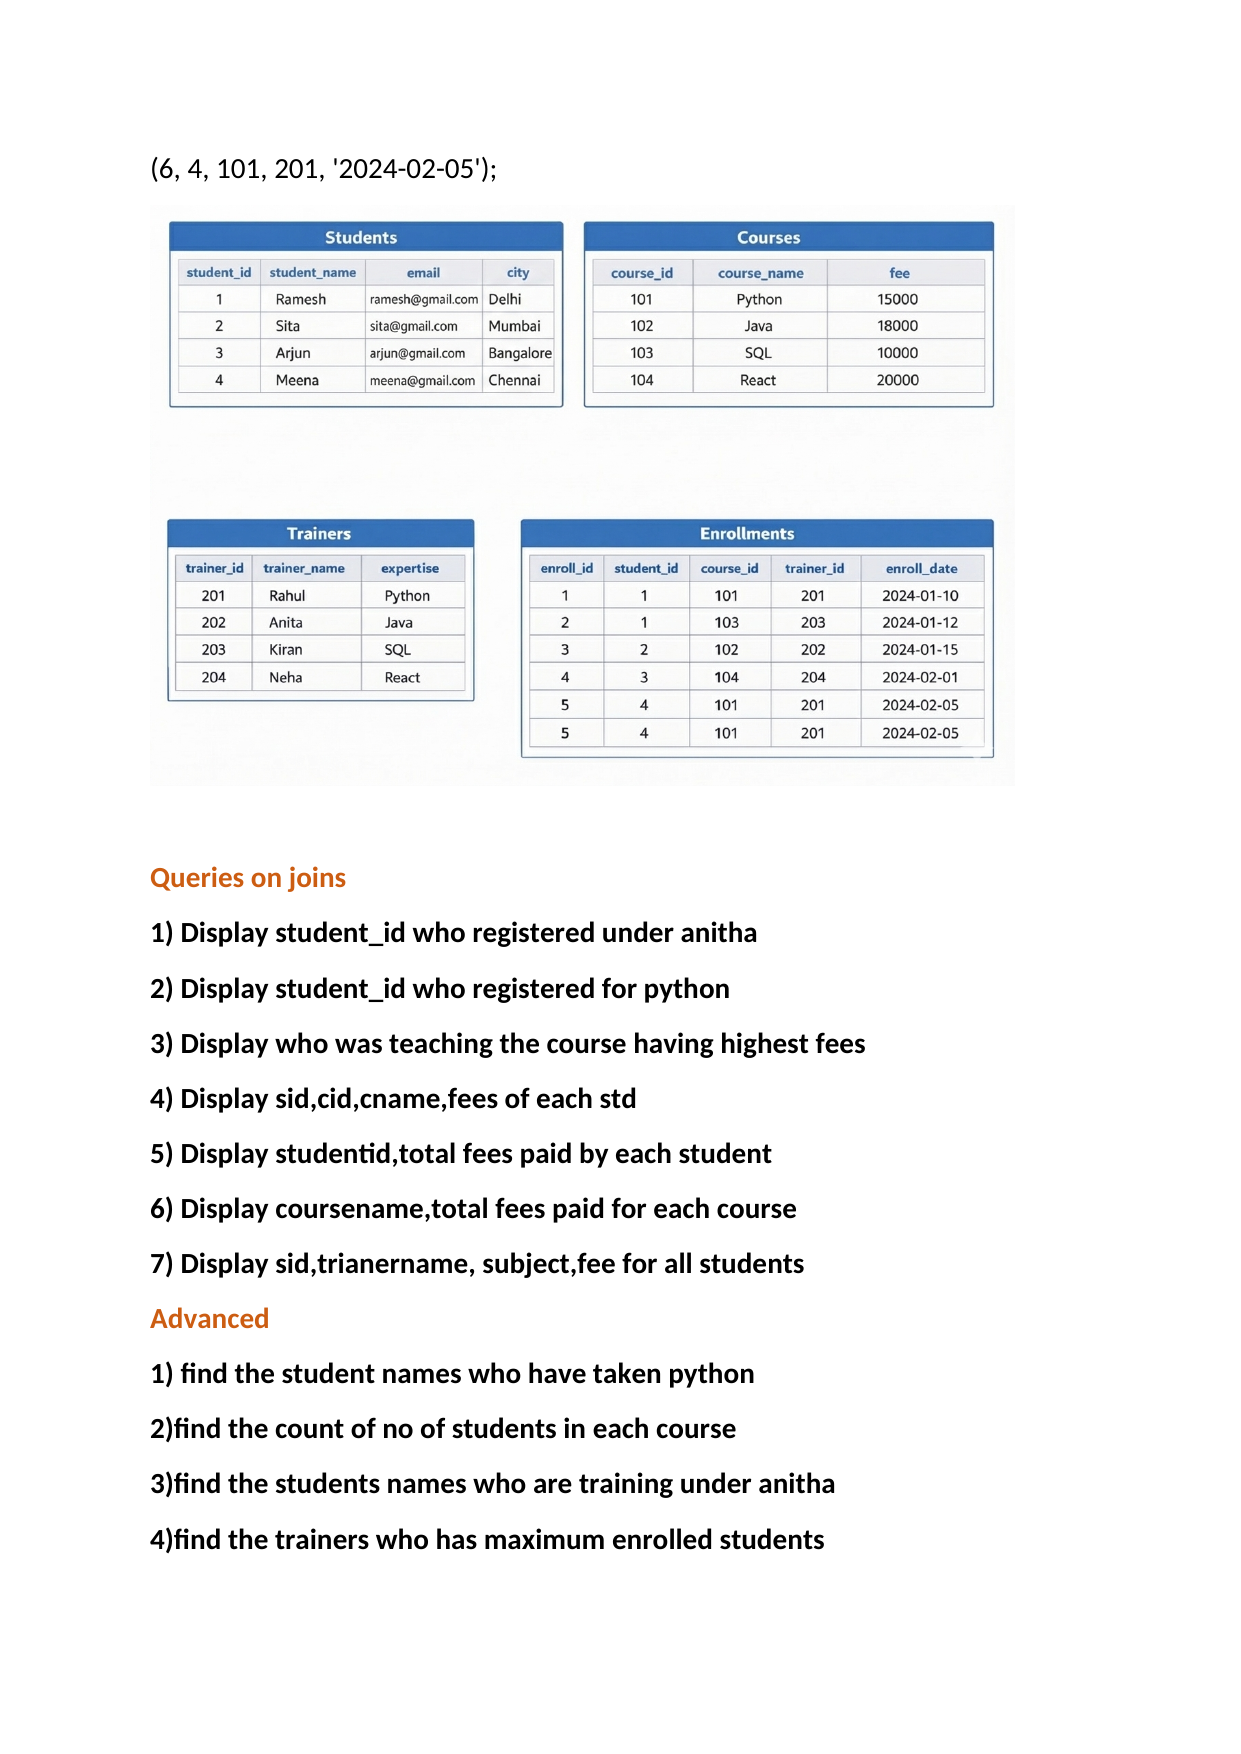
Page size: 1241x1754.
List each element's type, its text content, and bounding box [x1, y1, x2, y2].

text 5) Display studentid,total fees paid by each student [150, 1135, 1090, 1171]
text (6, 4, 101, 201, '2024-02-05'); [150, 150, 1090, 186]
text 2)find the count of no of students in each course [150, 1411, 1090, 1446]
text 7) Display sid,trianername, subject,fee for all students [150, 1245, 1090, 1281]
text 4)find the trainers who has maximum enrolled students [150, 1521, 1090, 1556]
text 6) Display coursename,total fees paid for each course [150, 1190, 1090, 1226]
text Queries on joins [150, 859, 1090, 895]
text 3)find the students names who are training under anitha [150, 1466, 1090, 1501]
picture [150, 205, 1015, 786]
text 2) Display student_id who registered for python [150, 970, 1090, 1005]
text 4) Display sid,cid,cname,fees of each std [150, 1080, 1090, 1116]
text Advanced [150, 1300, 1090, 1336]
text 1) find the student names who have taken python [150, 1355, 1090, 1391]
text 1) Display student_id who registered under anitha [150, 914, 1090, 950]
text 3) Display who was teaching the course having highest fees [150, 1025, 1090, 1060]
